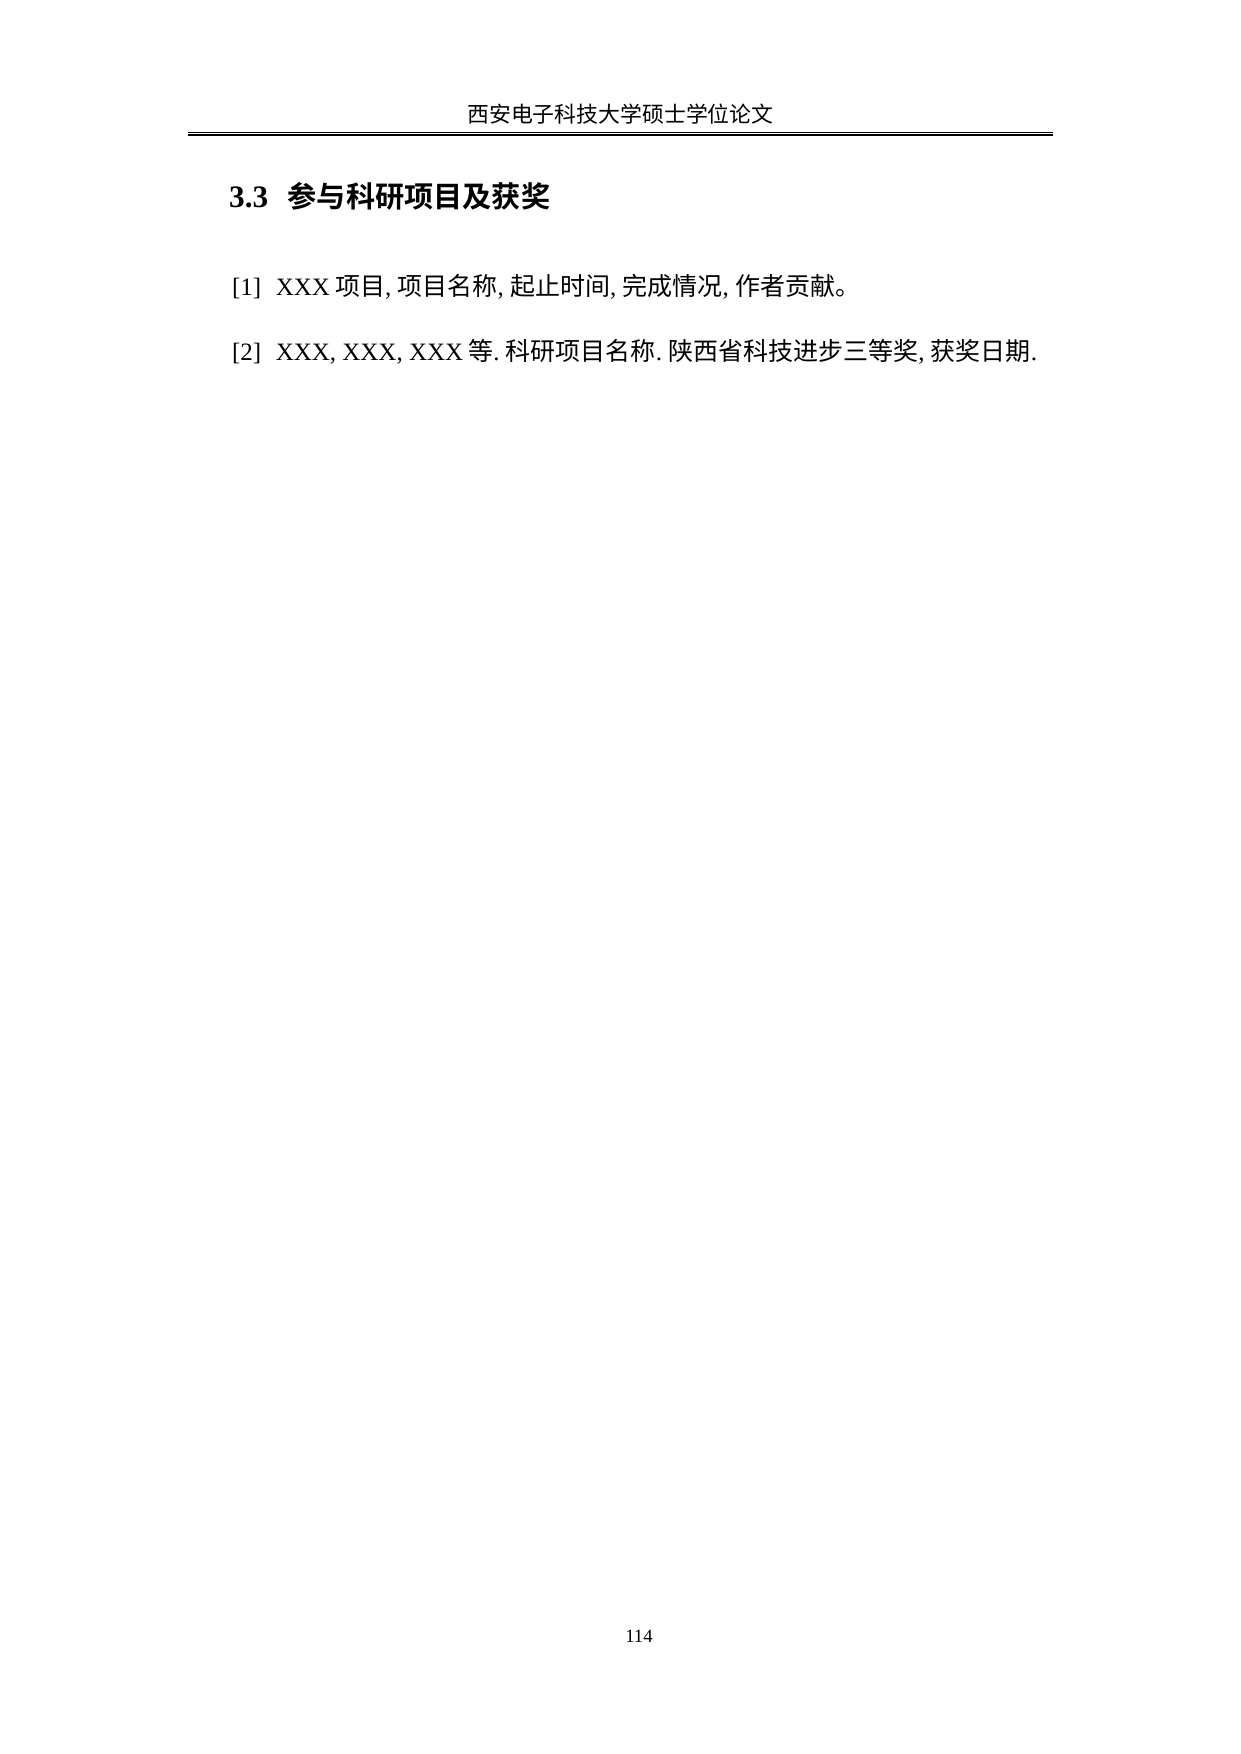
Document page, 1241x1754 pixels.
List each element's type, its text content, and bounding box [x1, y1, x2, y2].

subtitle 参与科研项目及获奖 [229, 162, 1053, 227]
list XXX项目, 项目名称, 起止时间, 完成情况, 作者贡献。 [232, 252, 1053, 317]
list XXX, XXX, XXX等. 科研项目名称. 陕西省科技进步三等奖, 获奖日期. [232, 317, 1053, 382]
